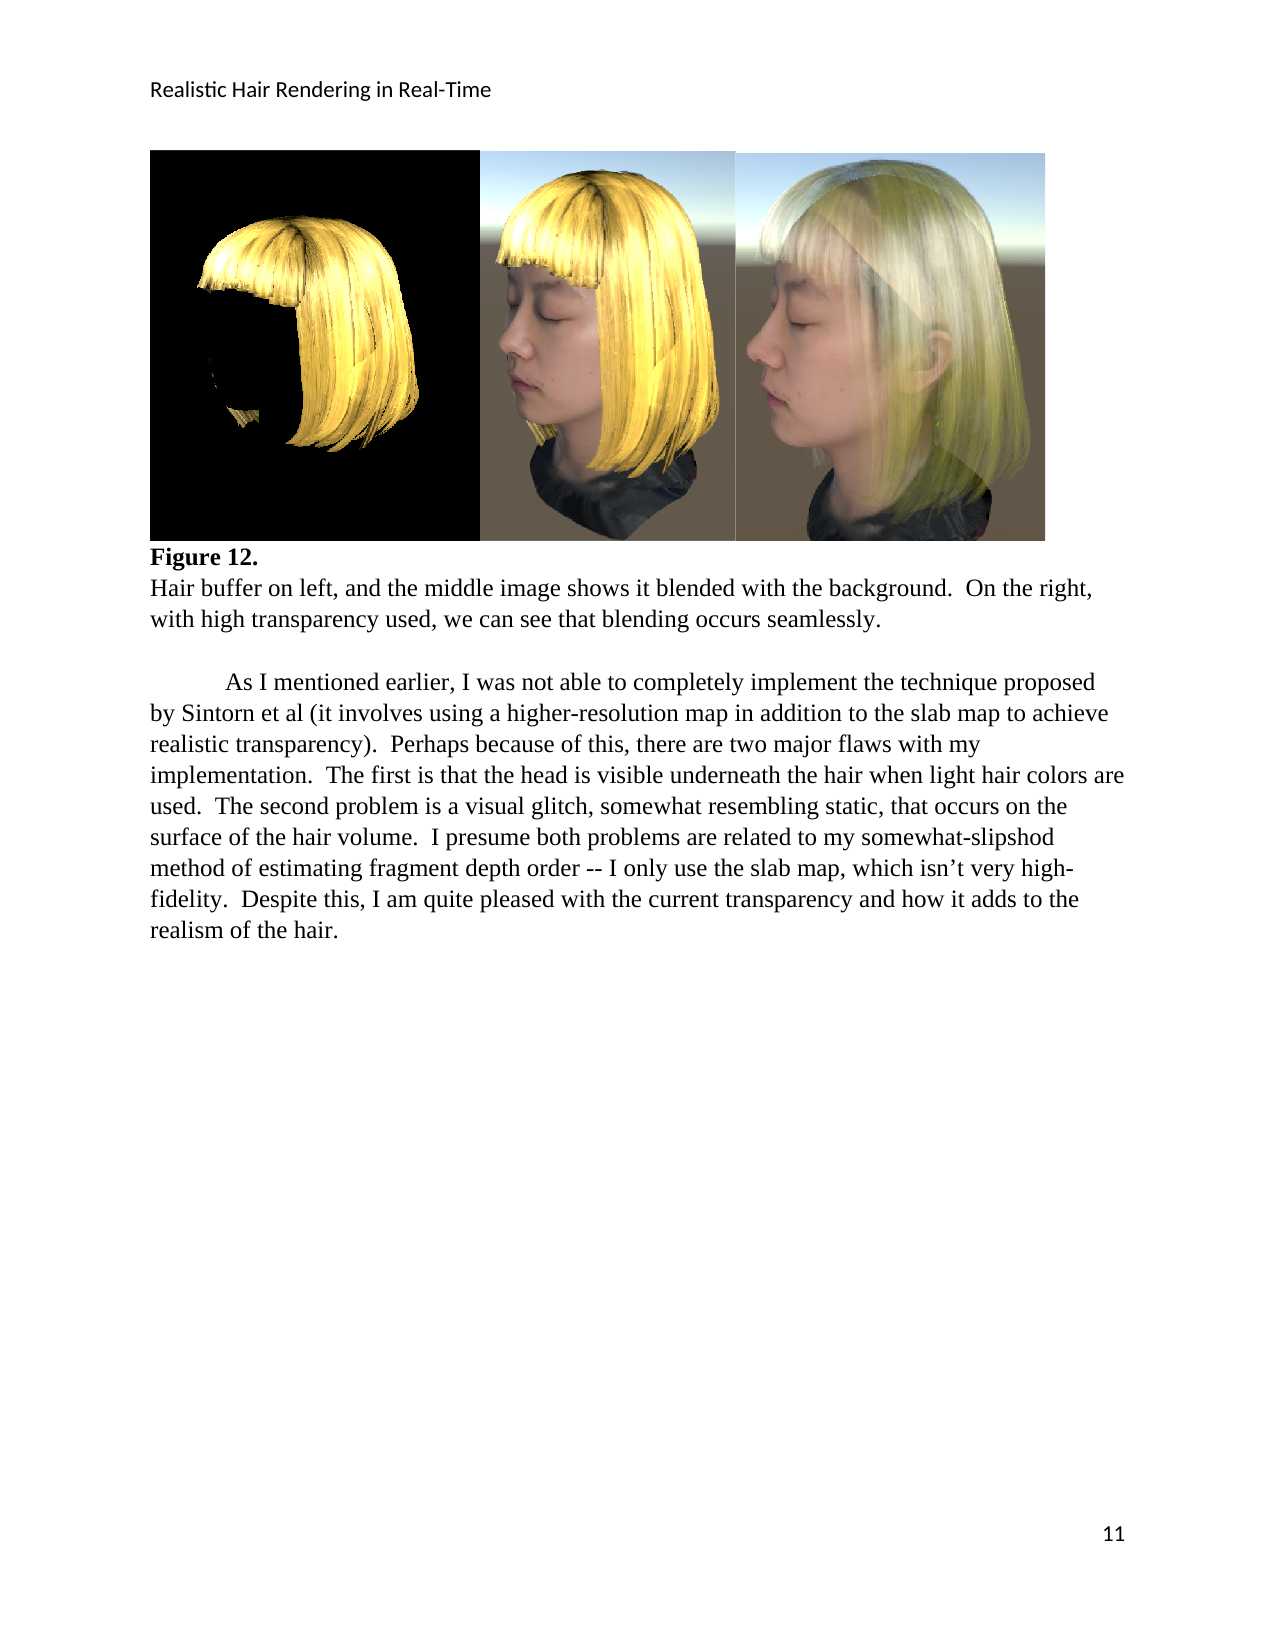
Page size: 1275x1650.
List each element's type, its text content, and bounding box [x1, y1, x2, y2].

picture [150, 150, 1046, 541]
text As I mentioned earlier, I was not able to completely implement the technique proposed by Sintorn et al (it involves using a higher-resolution map in addition to the slab map to achieve realistic transparency). Perhaps because of this, there are two major flaws with my implementation. The first is that the head is visible underneath the hair when light hair colors are used. The second problem is a visual glitch, somewhat resembling static, that occurs on the surface of the hair volume. I presume both problems are related to my somewhat-slipshod method of estimating fragment depth order -- I only use the slab map, which isn’t very high-fidelity. Despite this, I am quite pleased with the current transparency and how it adds to the realism of the hair. [150, 667, 1125, 944]
text Hair buffer on left, and the middle image shows it blended with the background. On the right, with high transparency used, we can see that blending occurs seamlessly. [150, 573, 1125, 633]
text Figure 12. [150, 542, 1125, 571]
